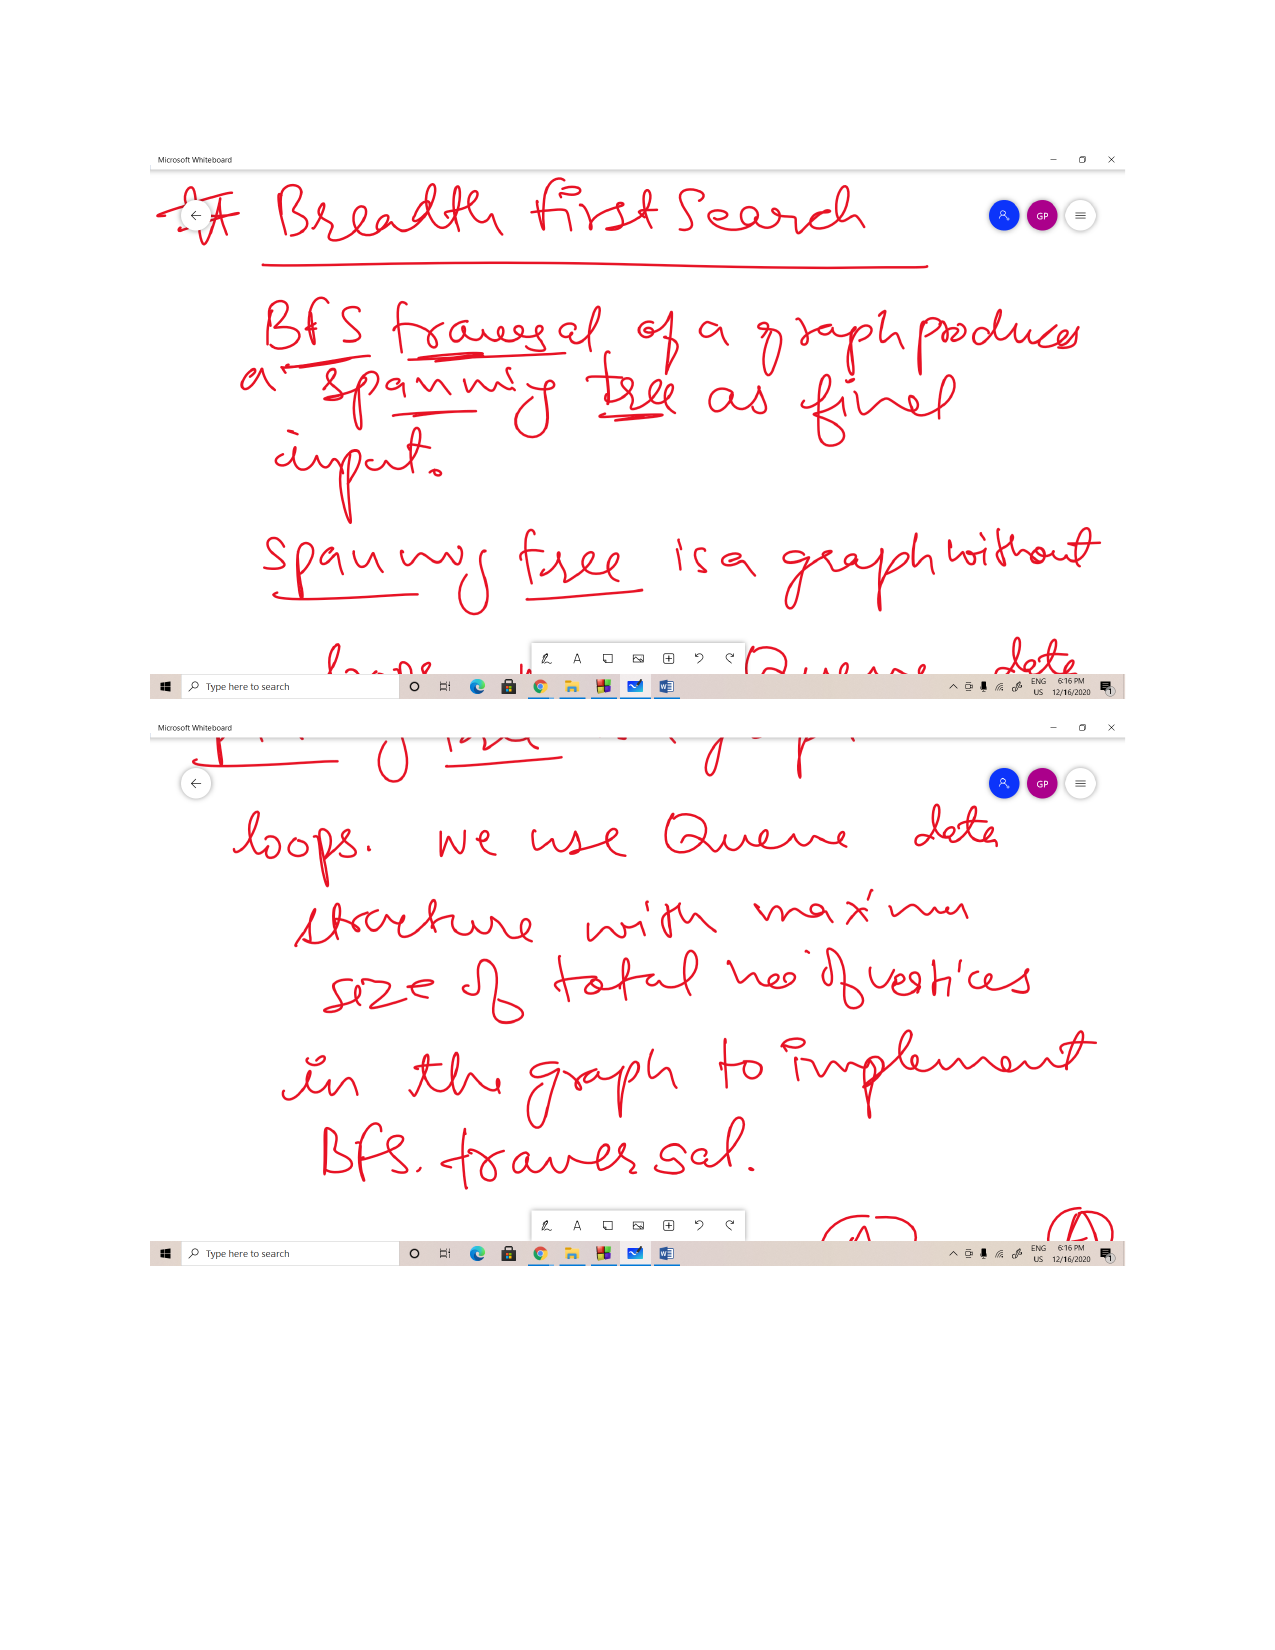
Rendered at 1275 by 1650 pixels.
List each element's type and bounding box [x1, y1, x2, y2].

picture [150, 717, 1125, 1266]
picture [150, 150, 1125, 699]
